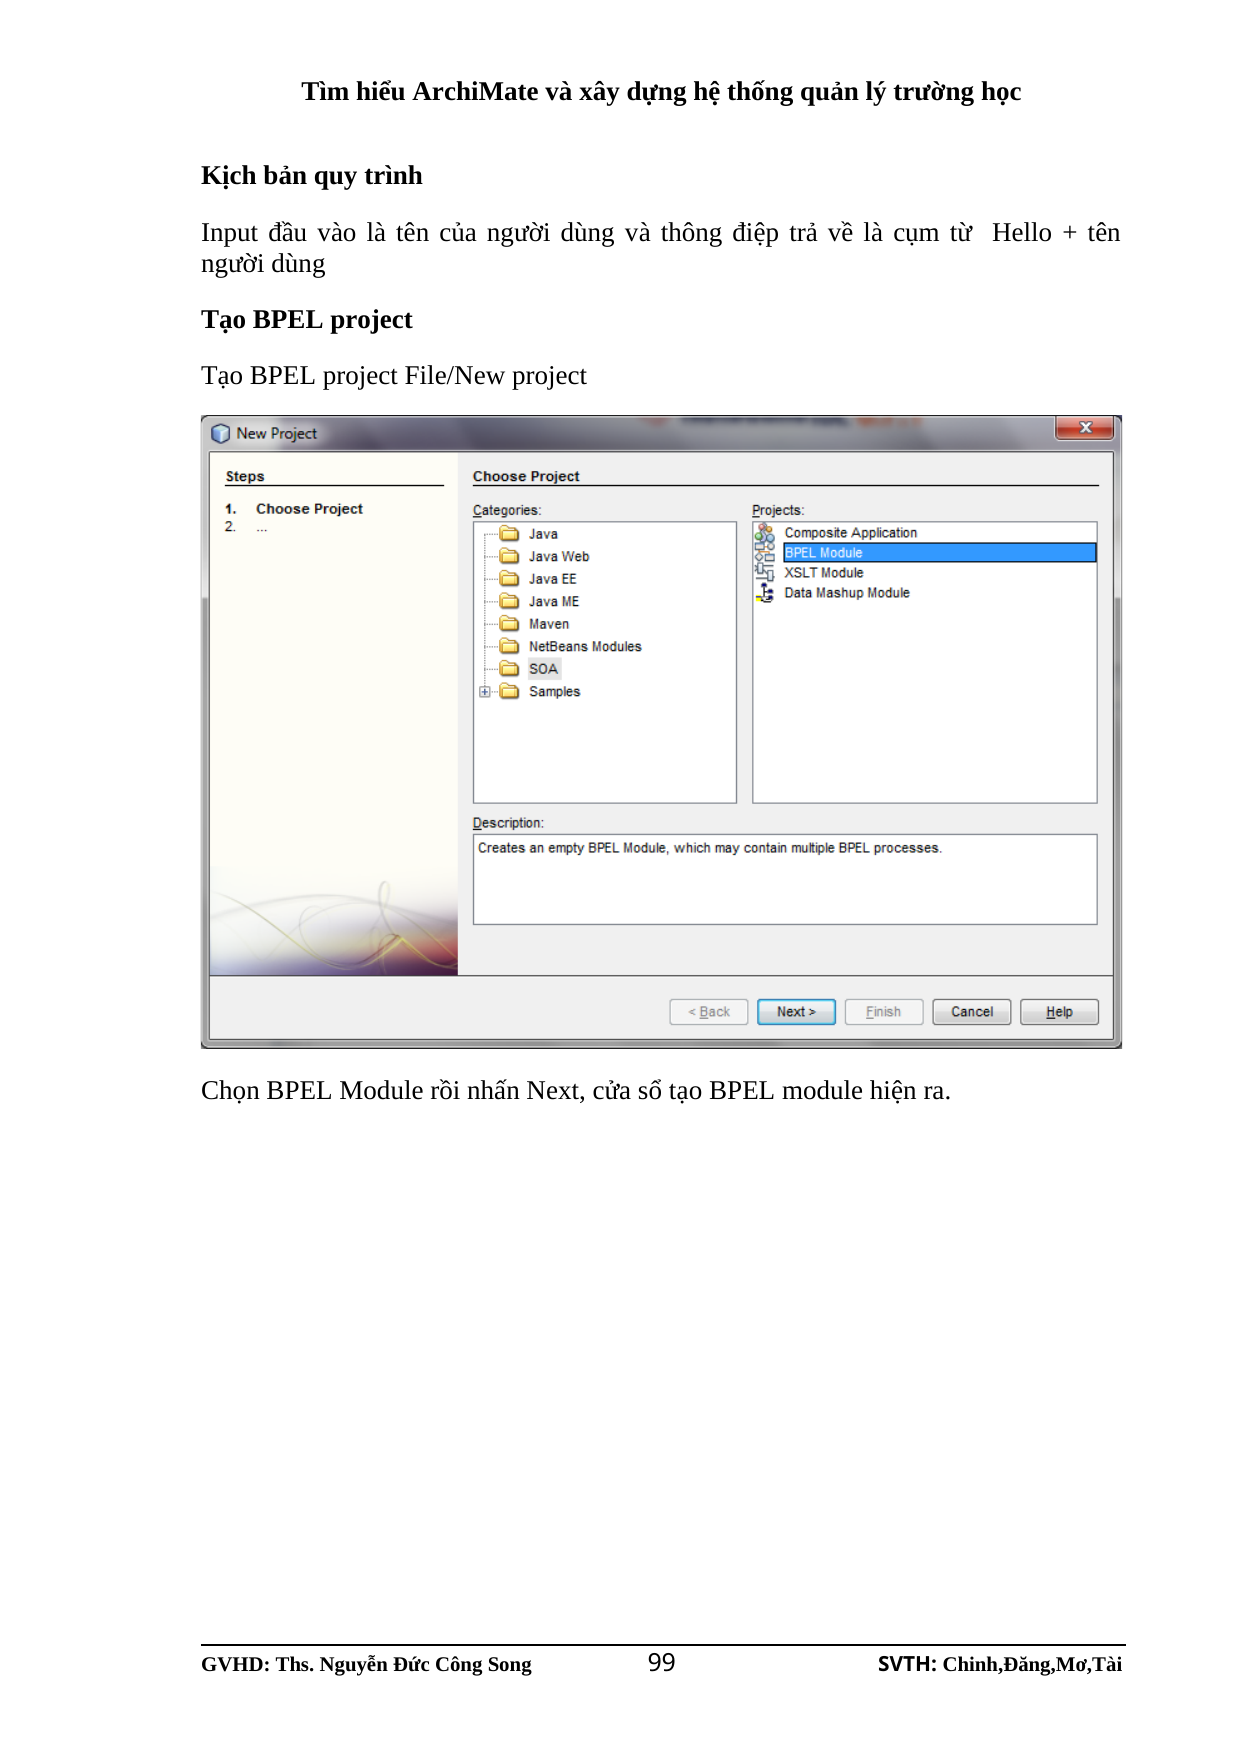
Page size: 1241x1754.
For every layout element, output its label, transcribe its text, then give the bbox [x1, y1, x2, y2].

text Kịch bản quy trình [201, 159, 1122, 191]
picture [200, 415, 1123, 1049]
text Chọn BPEL Module rồi nhấn Next, cửa sổ tạo BPEL module hiện ra. [201, 1074, 1122, 1105]
text Tạo BPEL project File/New project [201, 359, 1122, 390]
text Input đầu vào là tên của người dùng và thông điệp trả về là cụm từ Hello + tên người dùng [201, 216, 1122, 278]
text Tạo BPEL project [201, 303, 1122, 334]
